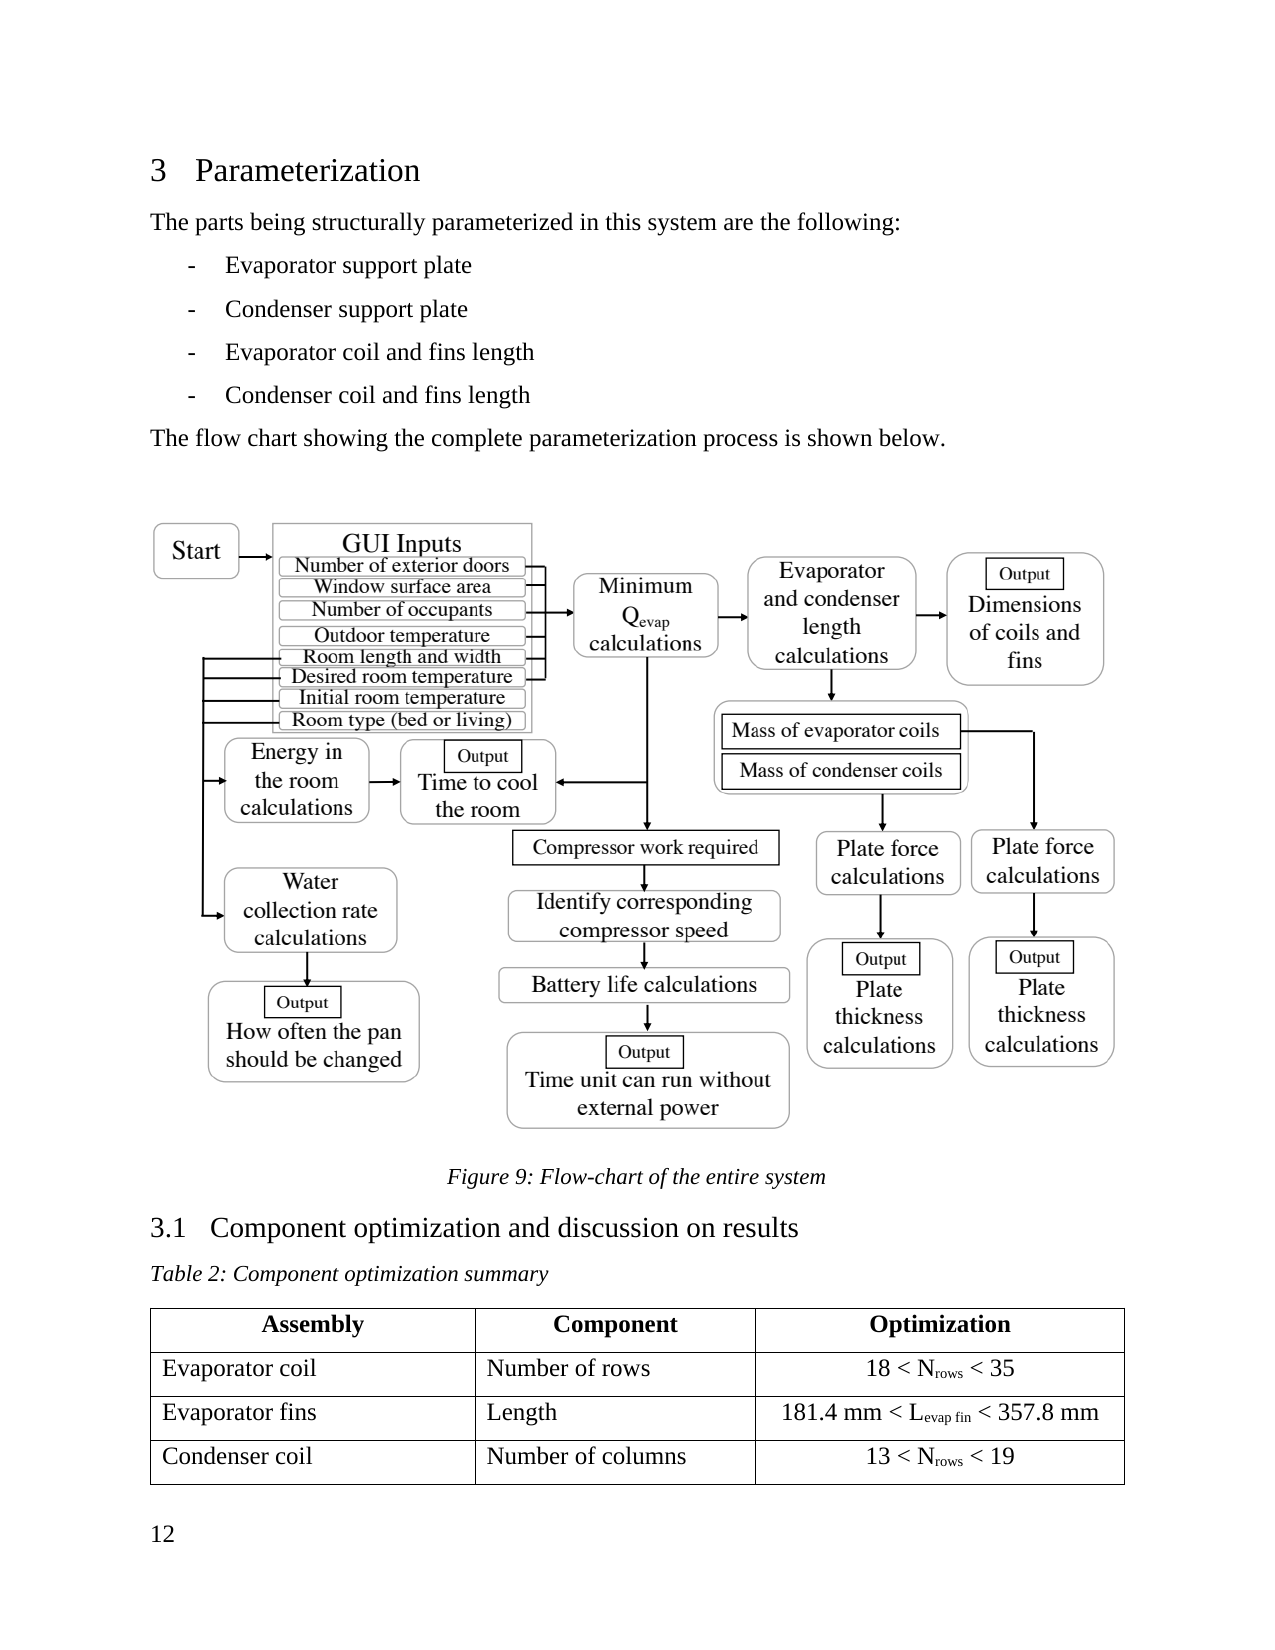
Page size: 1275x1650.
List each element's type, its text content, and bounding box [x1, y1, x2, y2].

text The flow chart showing the complete parameterization process is shown below. [150, 423, 1125, 452]
table_cell 181.4 mm < Levap fin < 357.8 mm [756, 1397, 1124, 1440]
list Evaporator support plate [187, 251, 1125, 279]
table_cell Evaporator fins [151, 1397, 475, 1440]
text The parts being structurally parameterized in this system are the following: [150, 207, 1125, 236]
table_header Component [476, 1309, 755, 1352]
table_header Optimization [756, 1309, 1124, 1352]
table_cell 18 < Nrows < 35 [756, 1353, 1124, 1396]
subtitle Parameterization [150, 150, 1125, 188]
table_cell 13 < Nrows < 19 [756, 1441, 1124, 1484]
table_cell Number of columns [476, 1441, 755, 1484]
table_cell Condenser coil [151, 1441, 475, 1484]
table_cell Length [476, 1397, 755, 1440]
table_cell Evaporator coil [151, 1353, 475, 1396]
list Evaporator coil and fins length [187, 337, 1125, 366]
table_header Assembly [151, 1309, 475, 1352]
list Condenser support plate [187, 294, 1125, 322]
subtitle Component optimization and discussion on results [150, 1210, 1125, 1244]
table_cell Number of rows [476, 1353, 755, 1396]
list Condenser coil and fins length [187, 380, 1125, 409]
